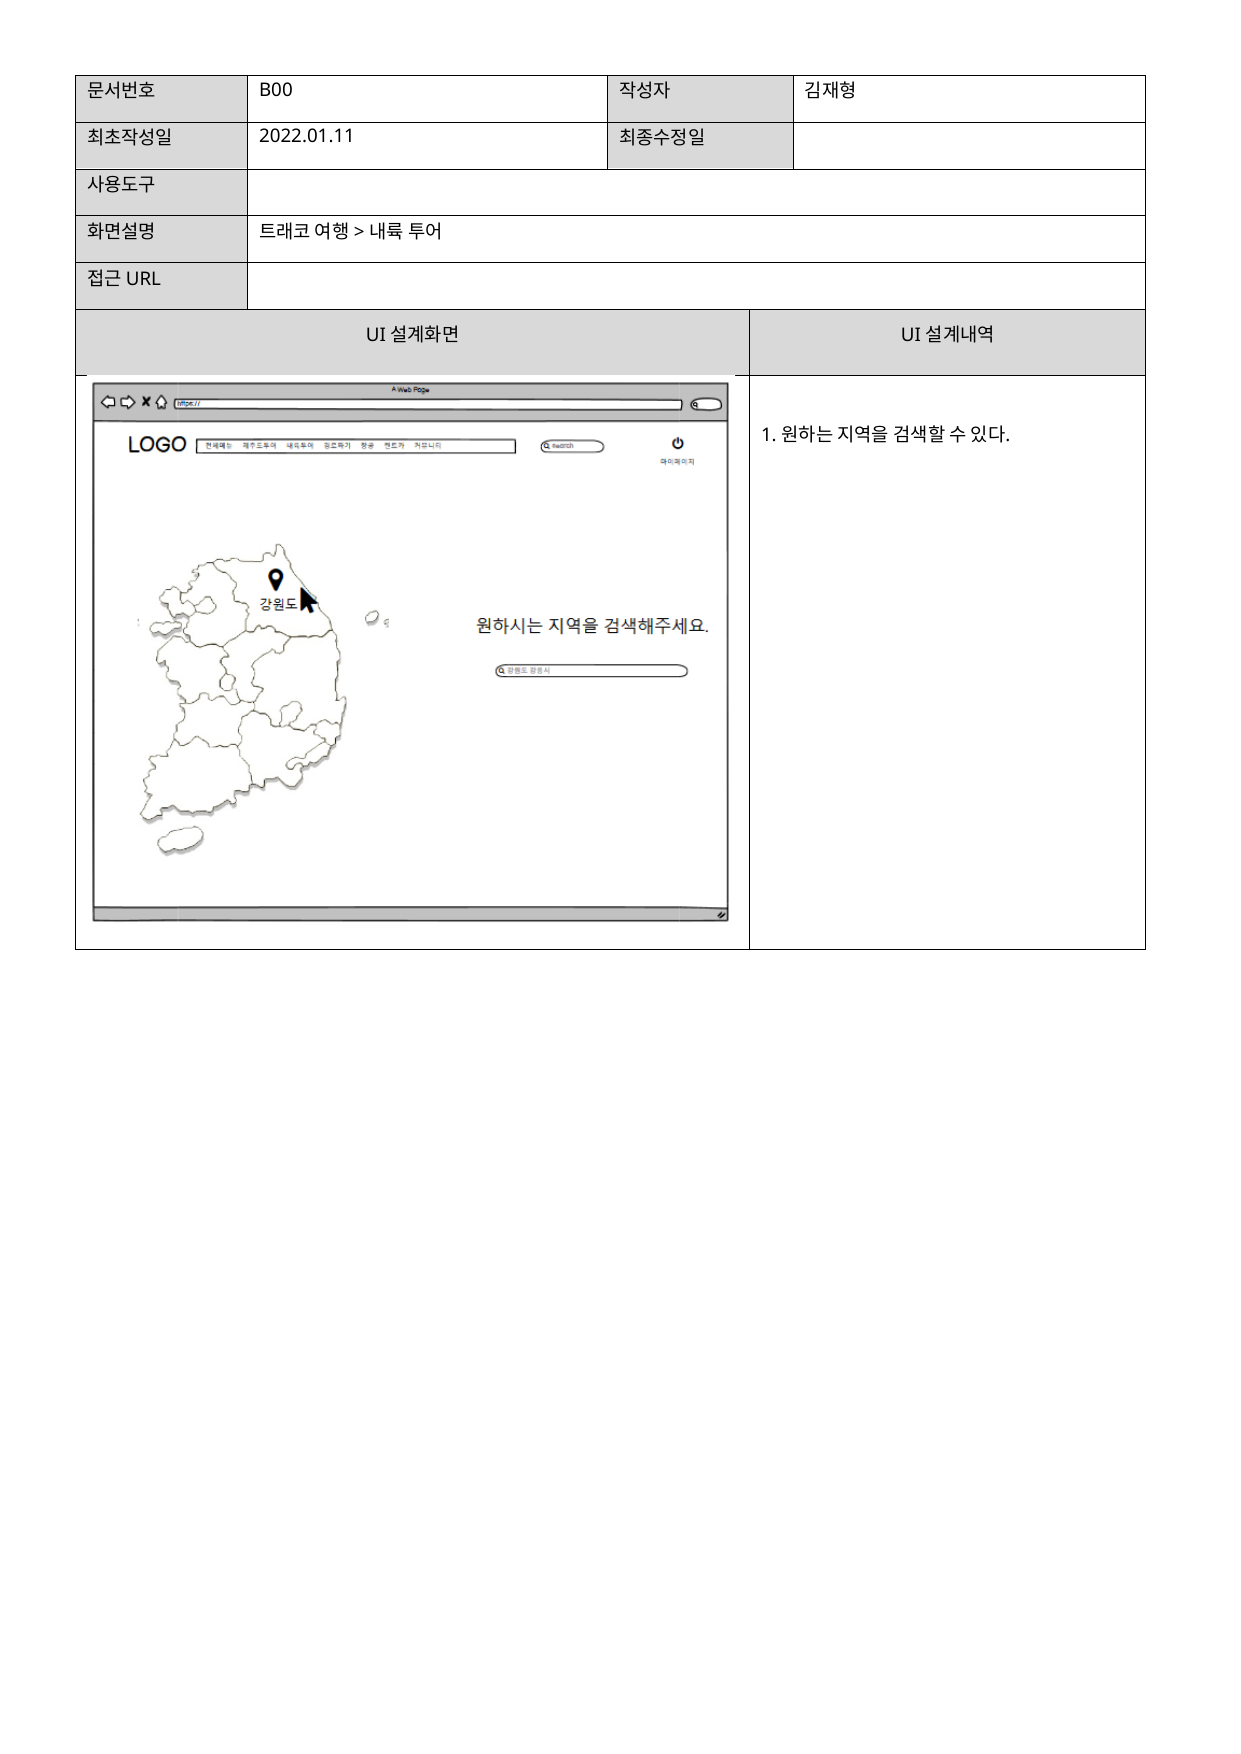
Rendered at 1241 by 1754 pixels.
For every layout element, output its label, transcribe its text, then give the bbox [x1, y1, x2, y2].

table_header 문서번호 [76, 76, 247, 122]
table_cell UI 설계화면 [76, 310, 749, 375]
table_cell 트래코 여행 > 내륙 투어 [248, 216, 1145, 262]
table_cell 2022.01.11 [248, 123, 607, 168]
table_cell [248, 263, 1145, 309]
table_cell [248, 170, 1145, 215]
table_cell 최종수정일 [608, 123, 793, 168]
table_header 김재형 [794, 76, 1145, 122]
table_cell 접근 URL [76, 263, 247, 309]
table_cell 사용도구 [76, 170, 247, 215]
table_cell 화면설명 [76, 216, 247, 262]
picture [86, 375, 736, 930]
table_header 작성자 [608, 76, 793, 122]
table_cell UI 설계내역 [750, 310, 1145, 375]
table_cell [794, 123, 1145, 168]
table_cell [76, 376, 749, 948]
table_cell 최초작성일 [76, 123, 247, 168]
table_cell 1. 원하는 지역을 검색할 수 있다. [750, 376, 1145, 948]
table_header B00 [248, 76, 607, 122]
